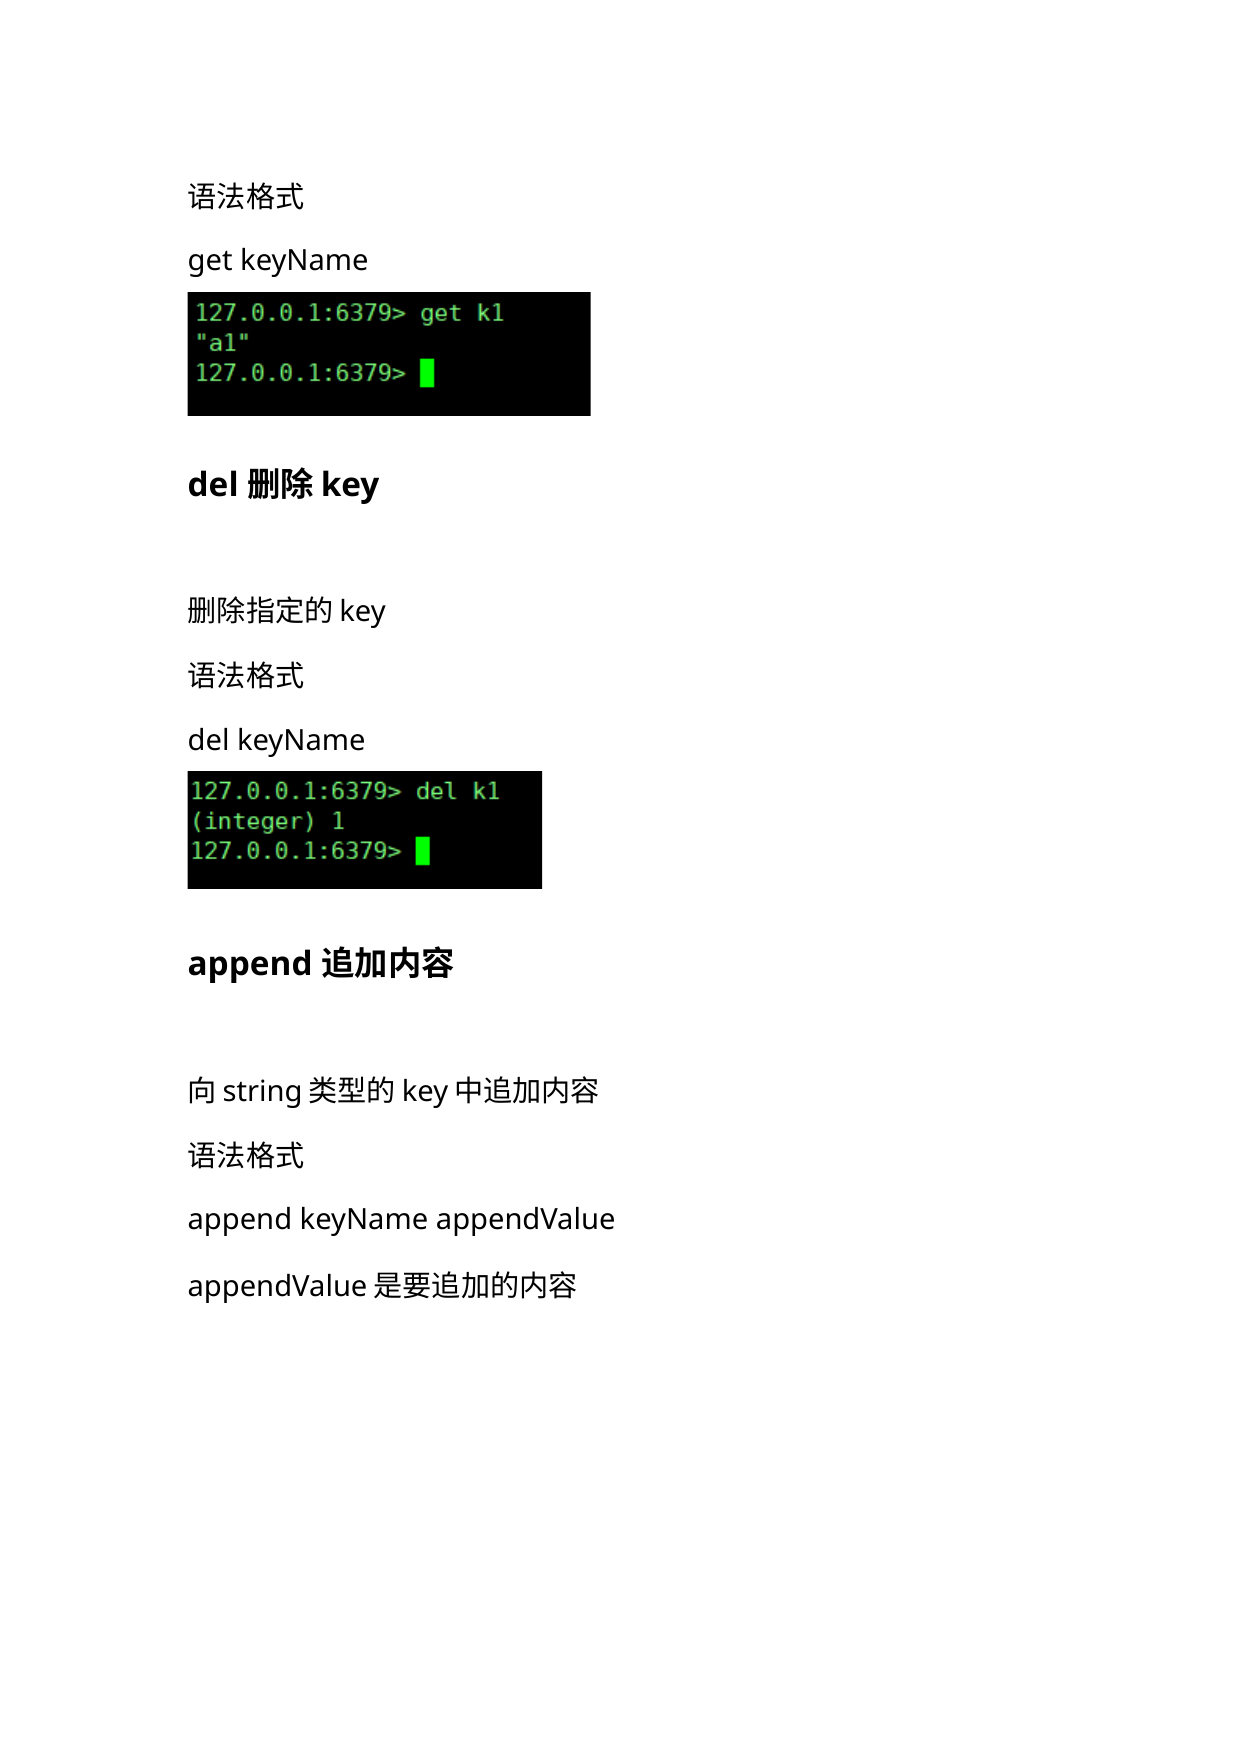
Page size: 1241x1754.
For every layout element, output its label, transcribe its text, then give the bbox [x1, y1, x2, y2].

picture [187, 771, 543, 889]
picture [187, 292, 591, 416]
text del keyName [187, 706, 1053, 771]
text 语法格式 [187, 1121, 1053, 1186]
subtitle append 追加内容 [187, 928, 1053, 993]
text 语法格式 [187, 162, 1053, 227]
text 向string类型的key中追加内容 [187, 1056, 1053, 1121]
text append keyName appendValue [187, 1186, 1053, 1251]
text get keyName [187, 227, 1053, 292]
subtitle del 删除key [187, 449, 1053, 514]
text appendValue是要追加的内容 [187, 1251, 1053, 1316]
text 删除指定的key [187, 576, 1053, 641]
text 语法格式 [187, 641, 1053, 706]
